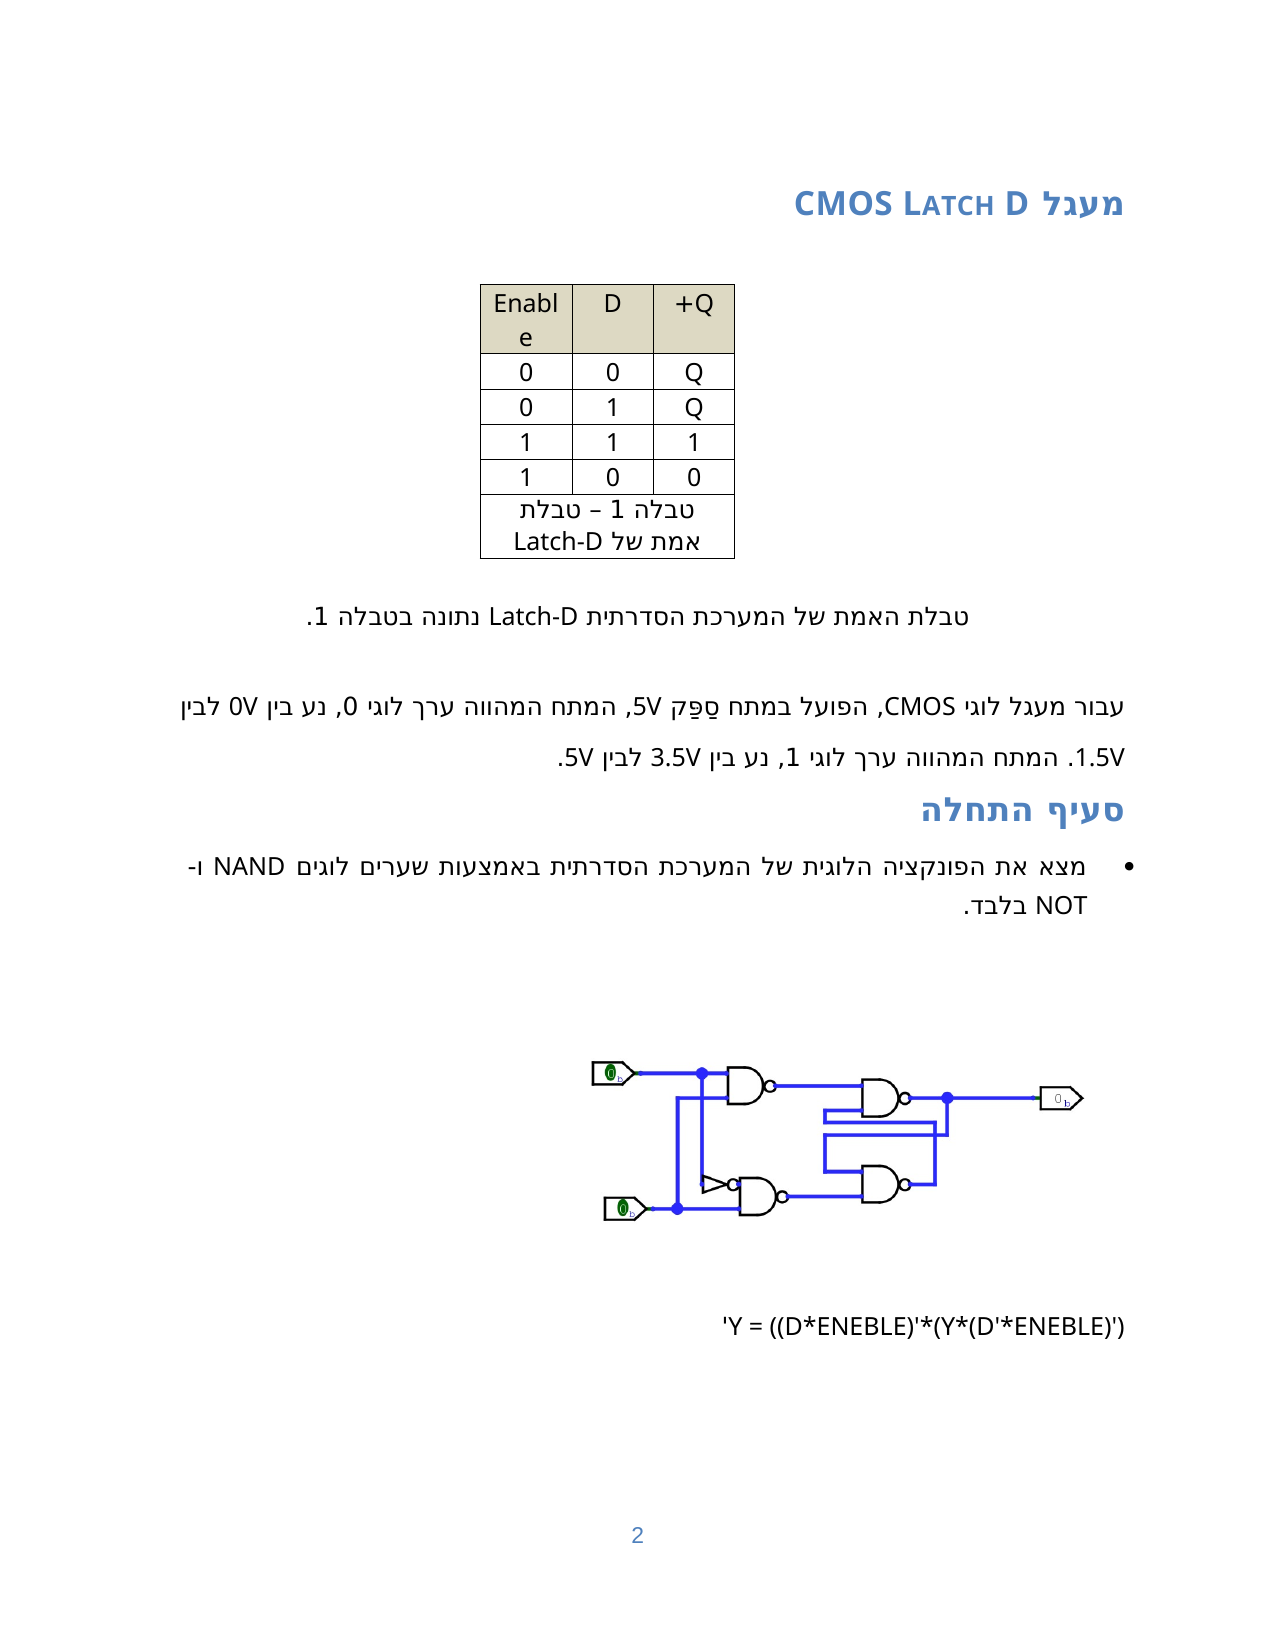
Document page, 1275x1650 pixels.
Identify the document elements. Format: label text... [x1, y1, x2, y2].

table_cell 0 [573, 460, 653, 494]
text עבור מעגל לוגי CMOS, הפועל במתח סַפַּק 5V, המתח המהווה ערך לוגי 0, נע בין 0V לבין 1.5V. המתח המהווה ערך לוגי 1, נע בין 3.5V לבין 5V. [179, 688, 1125, 773]
text מעגל CMOS Latch D [150, 180, 1125, 225]
text סעיף התחלה [179, 791, 1125, 829]
text טבלת האמת של המערכת הסדרתית Latch-D נתונה בטבלה 1. [150, 598, 1125, 632]
table_cell 0 [481, 390, 572, 423]
table_cell Q [654, 390, 734, 423]
table_cell 1 [481, 425, 572, 459]
table_cell 1 [654, 425, 734, 459]
table_cell 1 [481, 460, 572, 494]
table_cell Q [654, 354, 734, 388]
table_cell 1 [573, 425, 653, 459]
table_cell 0 [481, 354, 572, 388]
table_header Enable [481, 285, 572, 353]
list מצא את הפונקציה הלוגית של המערכת הסדרתית באמצעות שערים לוגים NAND ו-NOT בלבד. [187, 849, 1125, 922]
table_cell 1 [573, 390, 653, 423]
table_cell 0 [573, 354, 653, 388]
table_header Q+ [654, 285, 734, 353]
table_cell 0 [654, 460, 734, 494]
text Y = ((D*ENEBLE)'*(Y*(D'*ENEBLE)')' [187, 1308, 1125, 1342]
table_header D [573, 285, 653, 353]
table_cell טבלה 1 – טבלת אמת של Latch-D [481, 495, 734, 558]
picture [549, 1016, 1125, 1280]
